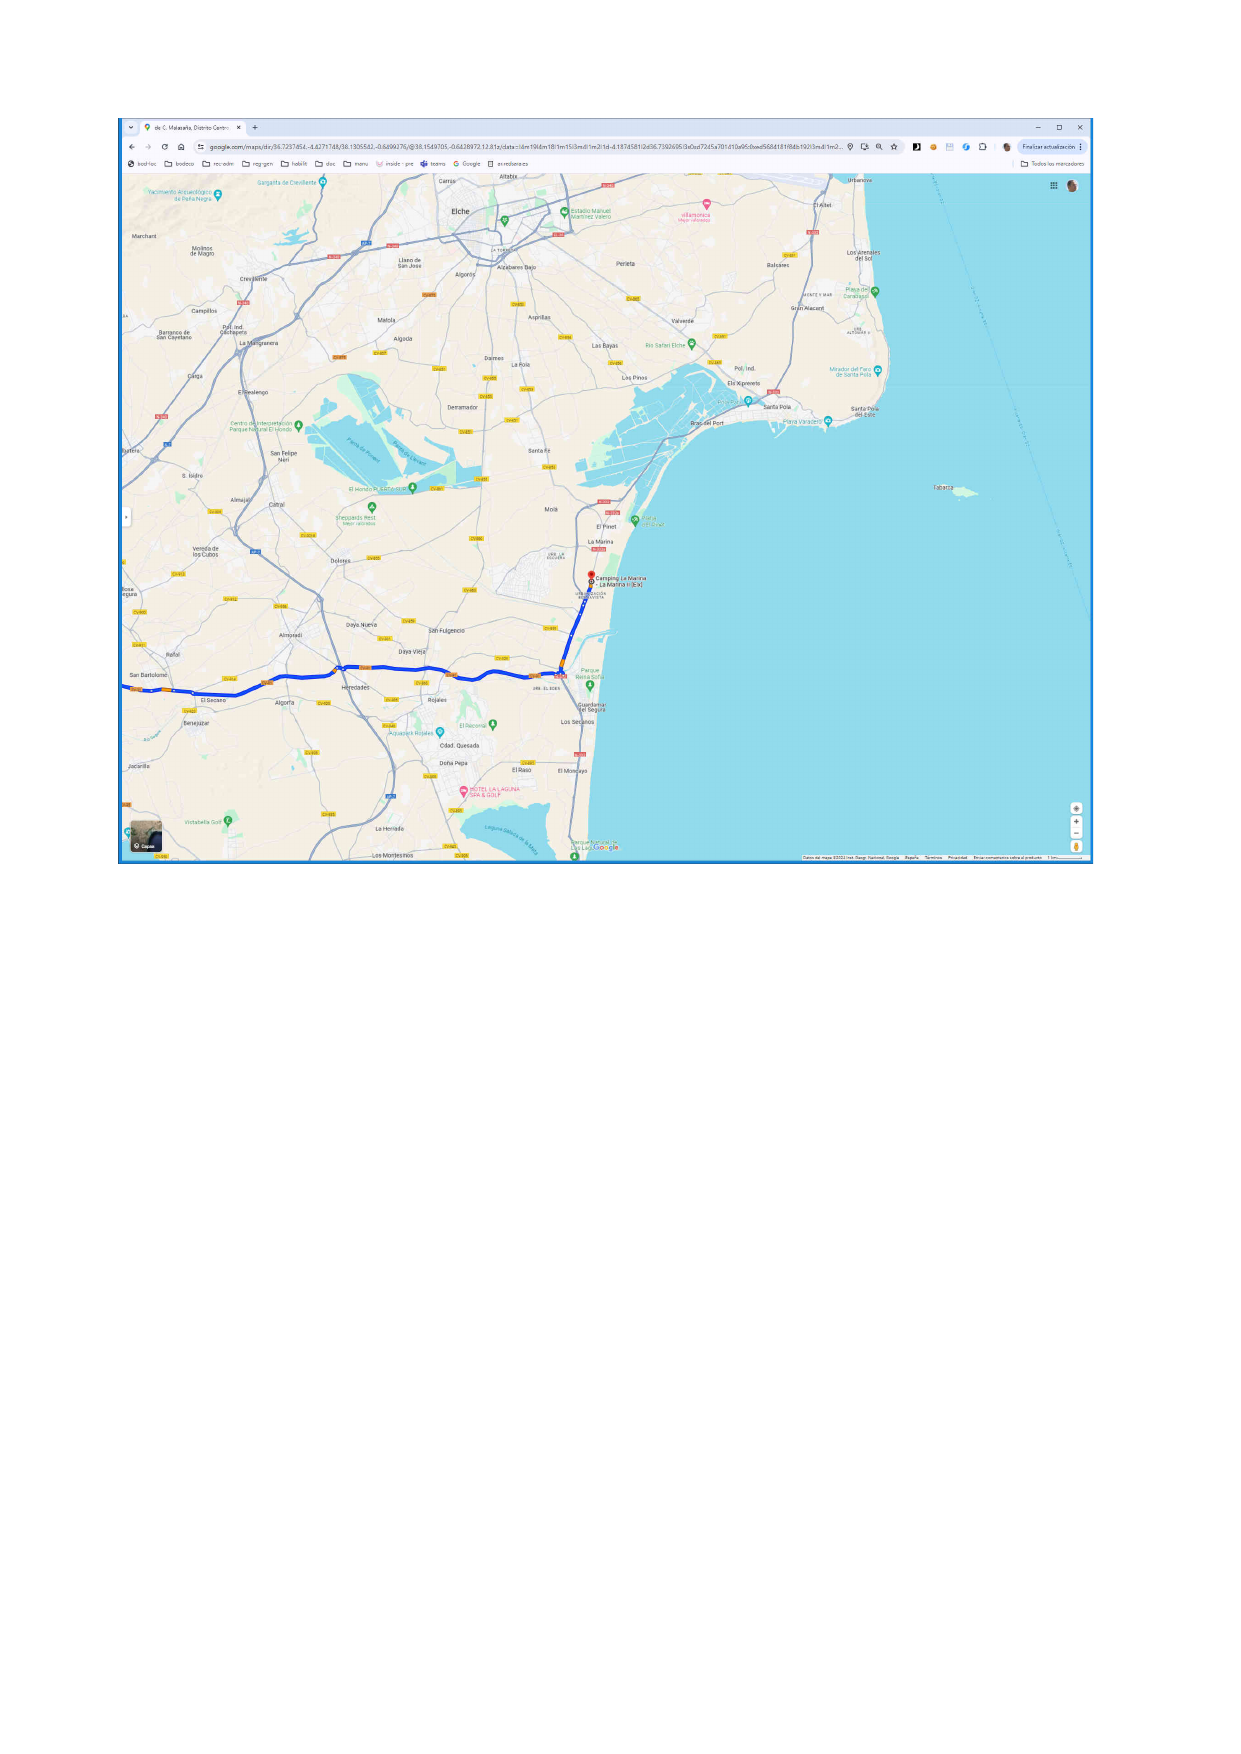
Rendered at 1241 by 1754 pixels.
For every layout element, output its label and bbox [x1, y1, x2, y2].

picture [118, 118, 1094, 864]
